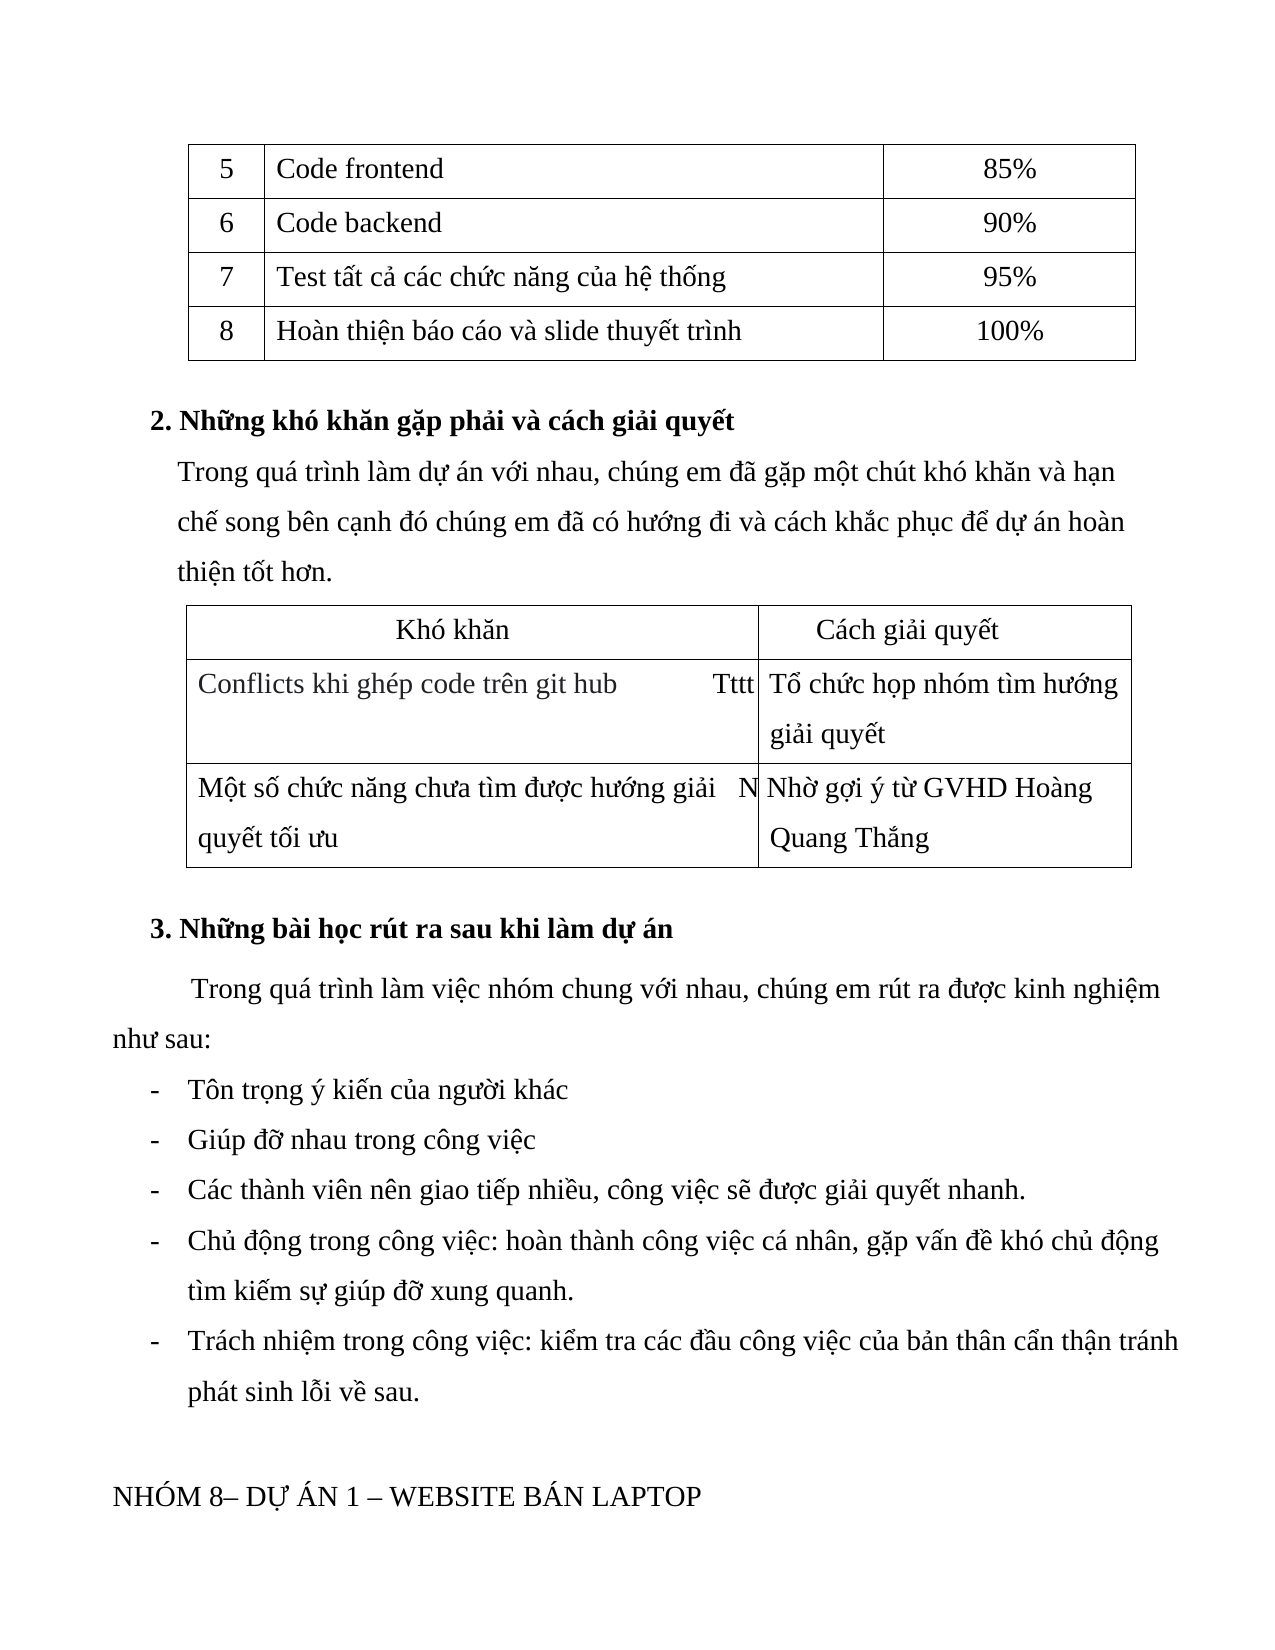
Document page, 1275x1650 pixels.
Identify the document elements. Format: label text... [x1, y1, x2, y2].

table_cell 5 [189, 145, 264, 198]
table_cell 95% [884, 253, 1135, 306]
table_cell Test tất cả các chức năng của hệ thống [265, 253, 883, 306]
list Trong quá trình làm việc nhóm chung với nhau, chúng em rút ra được kinh nghiệm như sau: [37, 971, 1198, 1055]
list Trách nhiệm trong công việc: kiểm tra các đầu công việc của bản thân cẩn thận tránh phát sinh lỗi về sau. [150, 1323, 1198, 1407]
table_header Khó khăn [187, 606, 758, 658]
list Chủ động trong công việc: hoàn thành công việc cá nhân, gặp vấn đề khó chủ động tìm kiếm sự giúp đỡ xung quanh. [150, 1223, 1198, 1307]
table_cell TTttt Tổ chức họp nhóm tìm hướng giải quyết [759, 660, 1131, 763]
table_cell Một số chức năng chưa tìm được hướng giải quyết tối ưu [187, 764, 758, 867]
table_cell 8 [189, 307, 264, 359]
table_header Cách giải quyết [759, 606, 1131, 658]
list Các thành viên nên giao tiếp nhiều, công việc sẽ được giải quyết nhanh. [150, 1172, 1198, 1206]
list Giúp đỡ nhau trong công việc [150, 1122, 1198, 1156]
subtitle 2. Những khó khăn gặp phải và cách giải quyết [150, 403, 1198, 437]
table_cell 100% [884, 307, 1135, 359]
table_cell họpN Nhờ gợi ý từ GVHD Hoàng Quang Thắng [759, 764, 1131, 867]
table_cell 7 [189, 253, 264, 306]
table_cell Code frontend [265, 145, 883, 198]
table_cell Hoàn thiện báo cáo và slide thuyết trình [265, 307, 883, 359]
table_cell 90% [884, 199, 1135, 252]
text Trong quá trình làm dự án với nhau, chúng em đã gặp một chút khó khăn và hạn chế song bên cạnh đó chúng em đã có hướng đi và cách khắc phục để dự án hoàn thiện tốt hơn. [177, 454, 1127, 588]
list Tôn trọng ý kiến của người khác [150, 1072, 1198, 1105]
table_cell 6 [189, 199, 264, 252]
subtitle 3. Những bài học rút ra sau khi làm dự án [150, 912, 1198, 945]
table_cell Conflicts khi ghép code trên git hub [187, 660, 758, 763]
table_cell 85% [884, 145, 1135, 198]
table_cell Code backend [265, 199, 883, 252]
